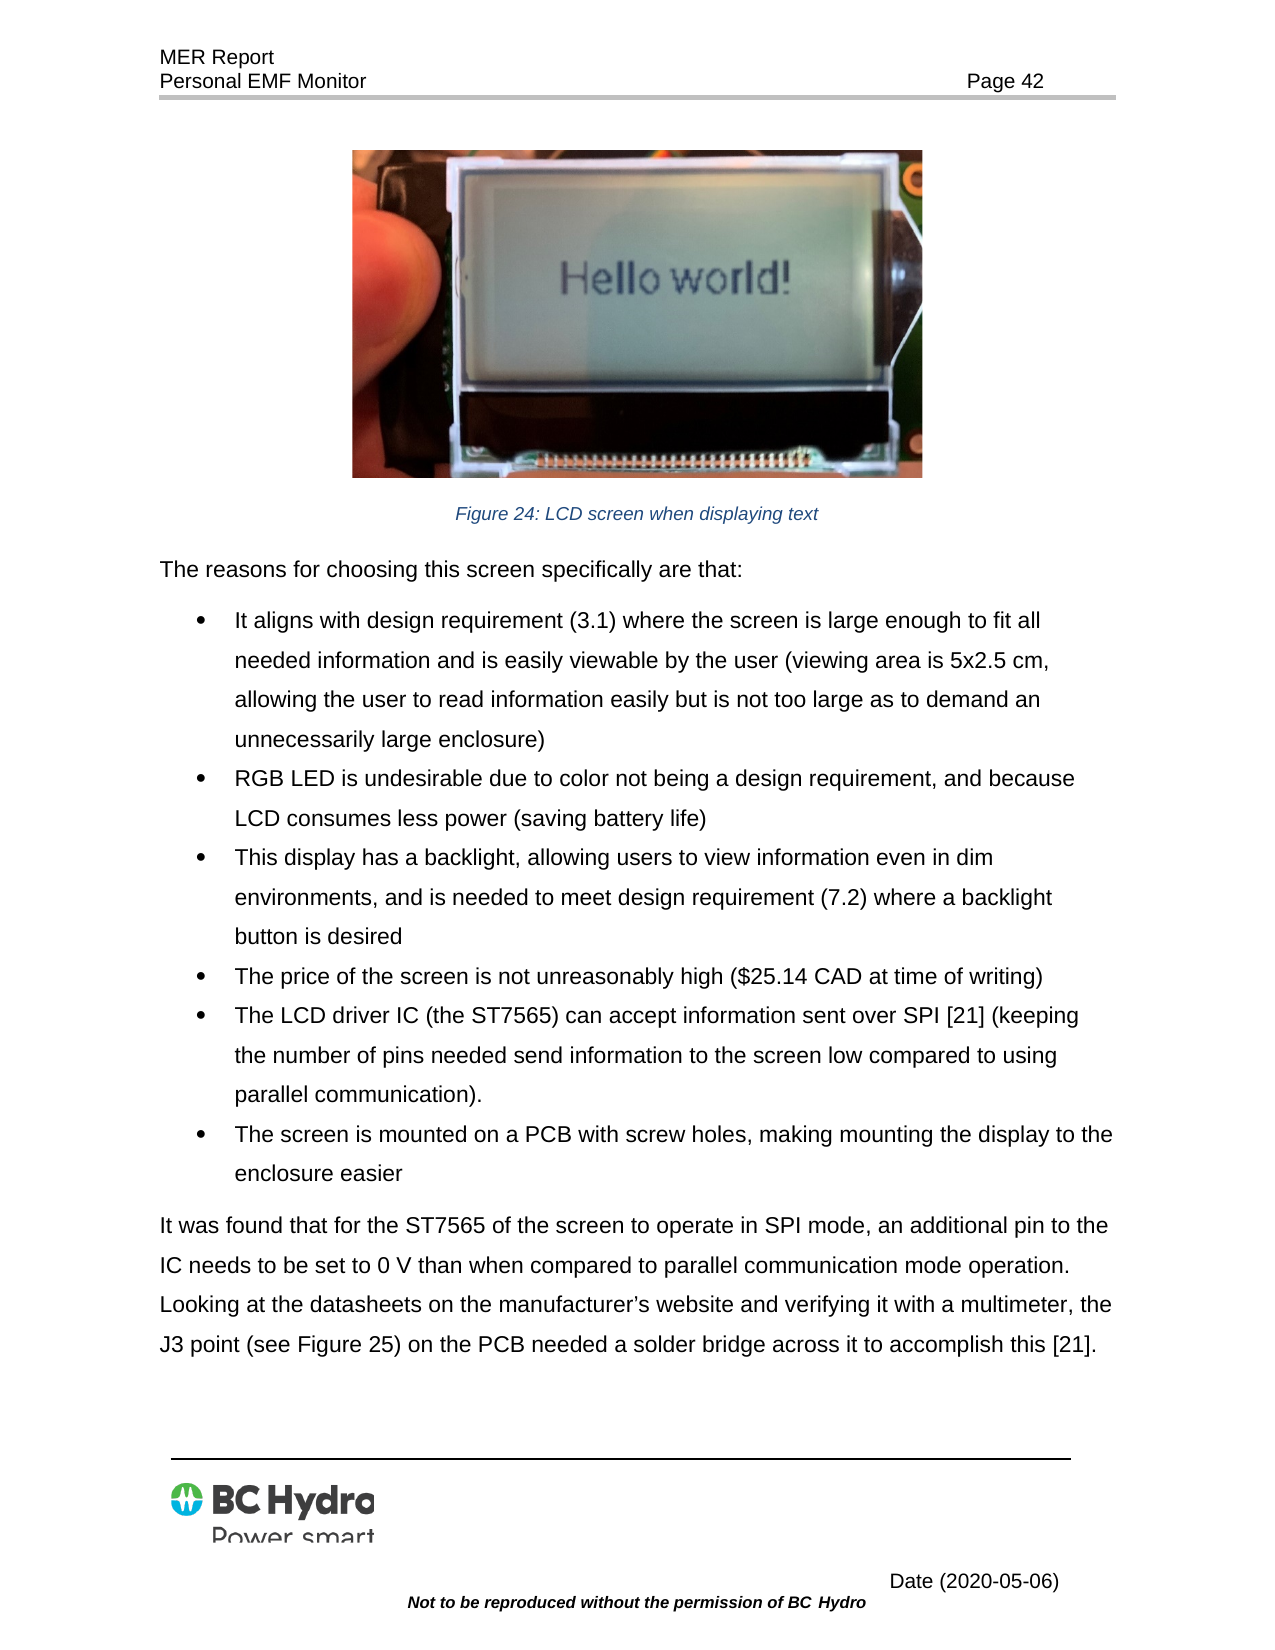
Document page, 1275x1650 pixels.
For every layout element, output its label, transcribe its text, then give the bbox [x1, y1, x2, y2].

picture [352, 150, 923, 478]
text The reasons for choosing this screen specifically are that: [159, 556, 1116, 582]
list The price of the screen is not unreasonably high ($25.14 CAD at time of writing) [197, 963, 1116, 989]
list RGB LED is undesirable due to color not being a design requirement, and because LCD consumes less power (saving battery life) [197, 765, 1116, 831]
text It was found that for the ST7565 of the screen to operate in SPI mode, an additional pin to the IC needs to be set to 0 V than when compared to parallel communication mode operation. Looking at the datasheets on the manufacturer’s website and verifying it with a multimeter, the J3 point (see Figure 25) on the PCB needed a solder bridge across it to accomplish this . [159, 1212, 1116, 1357]
list The screen is mounted on a PCB with screw holes, making mounting the display to the enclosure easier [197, 1121, 1116, 1187]
text Figure 24: LCD screen when displaying text [159, 502, 1116, 524]
list It aligns with design requirement (3.1) where the screen is large enough to fit all needed information and is easily viewable by the user (viewing area is 5x2.5 cm, allowing the user to read information easily but is not too large as to demand an unnecessarily large enclosure) [197, 607, 1116, 752]
list The LCD driver IC (the ST7565) can accept information sent over SPI (keeping the number of pins needed send information to the screen low compared to using parallel communication). [197, 1002, 1116, 1108]
list This display has a backlight, allowing users to view information even in dim environments, and is needed to meet design requirement (7.2) where a backlight button is desired [197, 844, 1116, 950]
